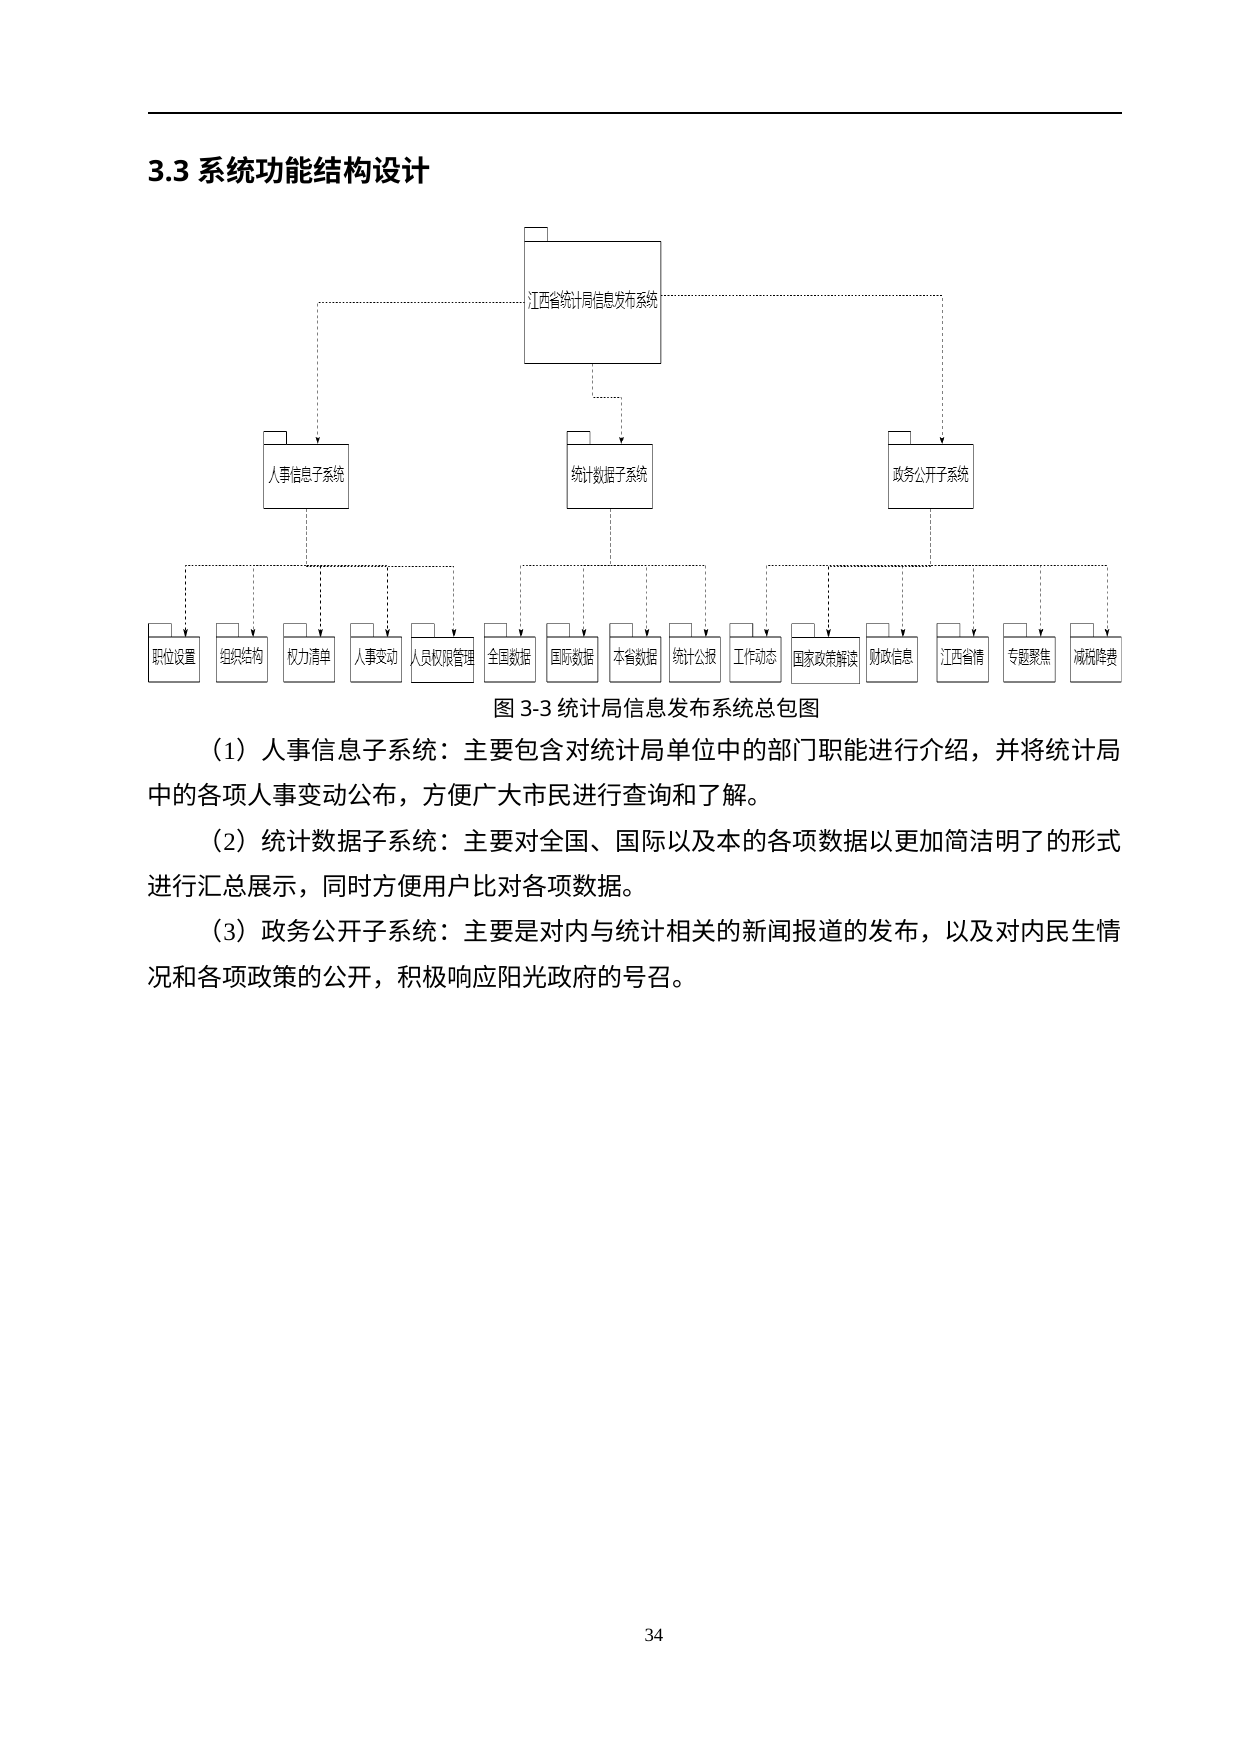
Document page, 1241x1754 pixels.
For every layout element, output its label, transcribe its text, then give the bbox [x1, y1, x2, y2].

text （1）人事信息子系统：主要包含对统计局单位中的部门职能进行介绍，并将统计局中的各项人事变动公布，方便广大市民进行查询和了解。 [148, 731, 1122, 812]
picture [148, 227, 1122, 684]
text （3）政务公开子系统：主要是对内与统计相关的新闻报道的发布，以及对内民生情况和各项政策的公开，积极响应阳光政府的号召。 [148, 912, 1122, 993]
text （2）统计数据子系统：主要对全国、国际以及本的各项数据以更加简洁明了的形式进行汇总展示，同时方便用户比对各项数据。 [148, 821, 1122, 903]
subtitle 3.3 系统功能结构设计 [148, 148, 1122, 190]
text 图3-3 统计局信息发布系统总包图 [148, 691, 1122, 723]
